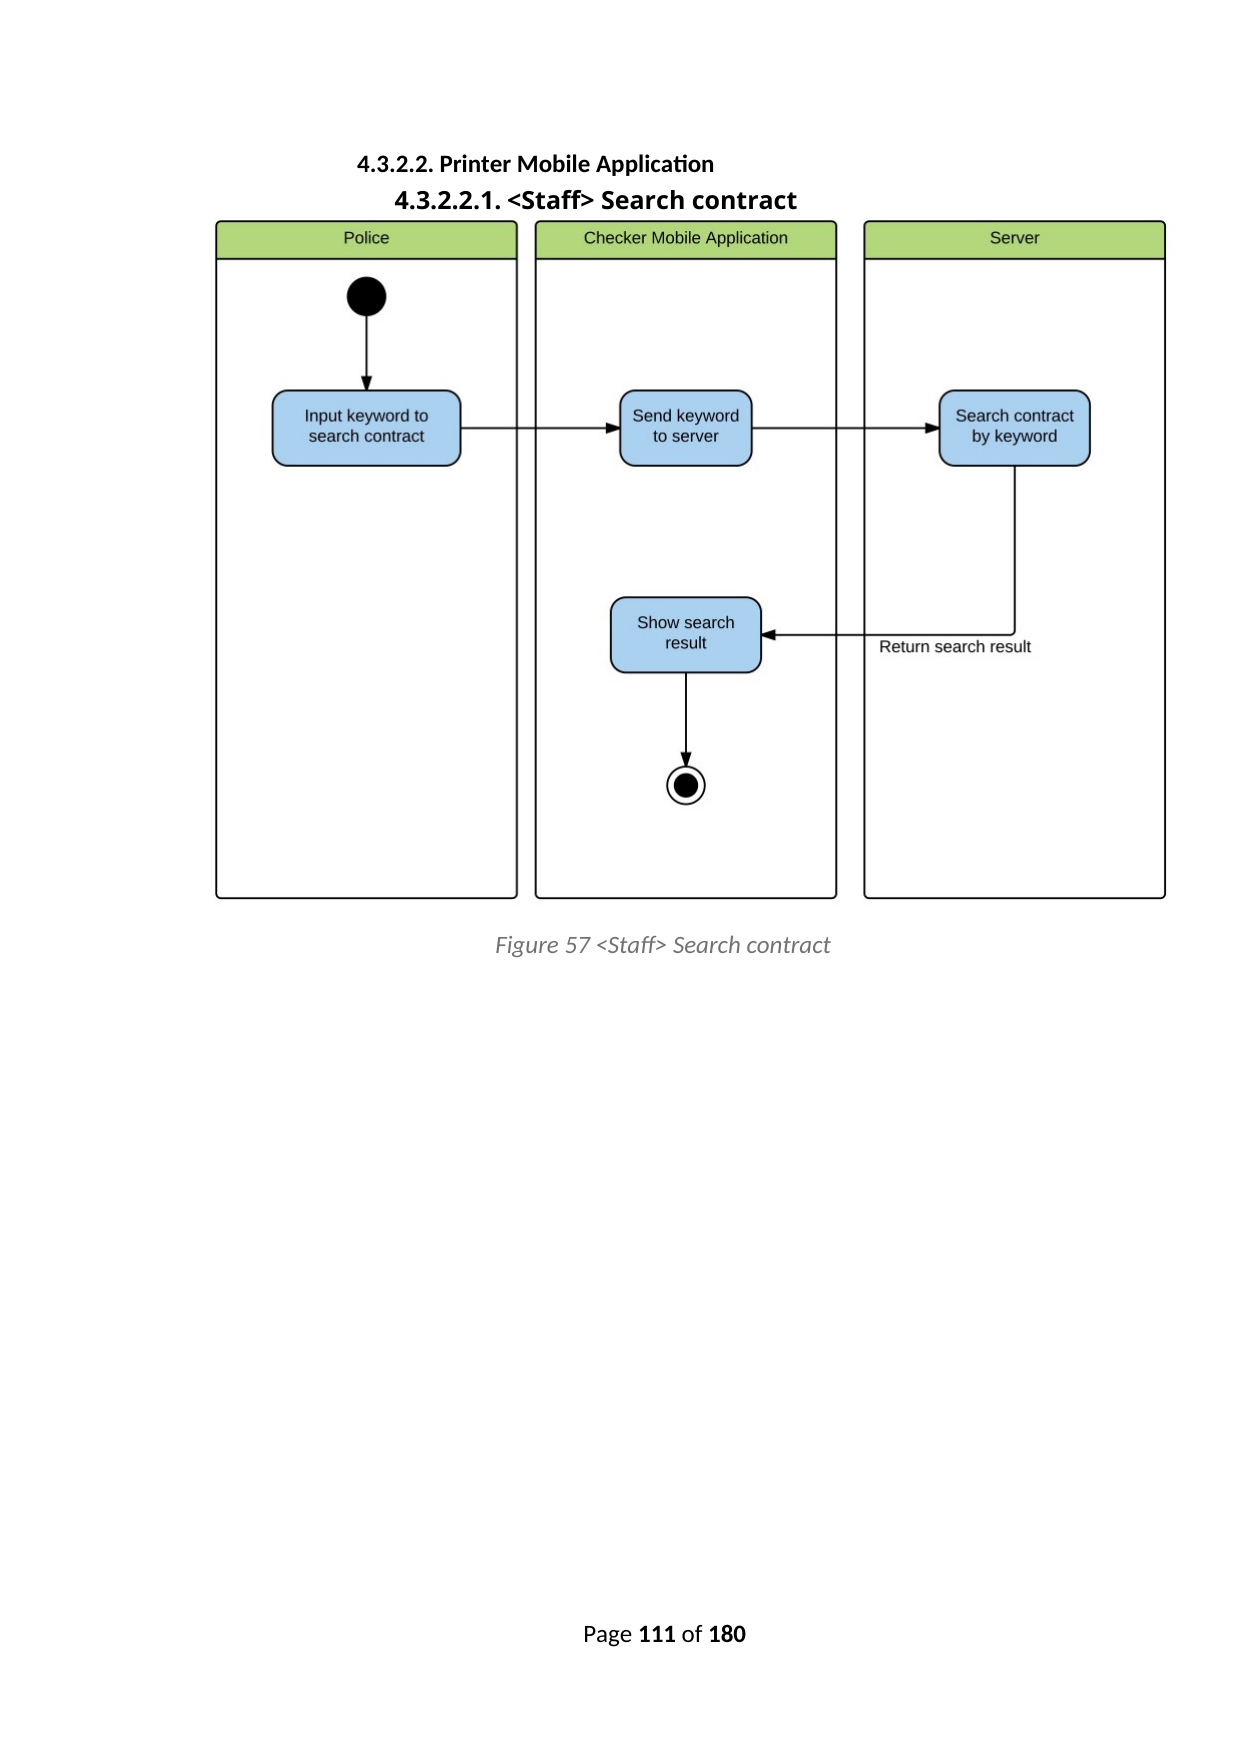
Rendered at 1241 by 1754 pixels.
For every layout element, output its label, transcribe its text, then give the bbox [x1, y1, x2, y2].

subtitle Printer Mobile Application [357, 148, 1122, 178]
subtitle <Staff> Search contract [394, 182, 1122, 216]
text Figure 57 <Staff> Search contract [207, 929, 1122, 960]
picture [206, 216, 1182, 911]
